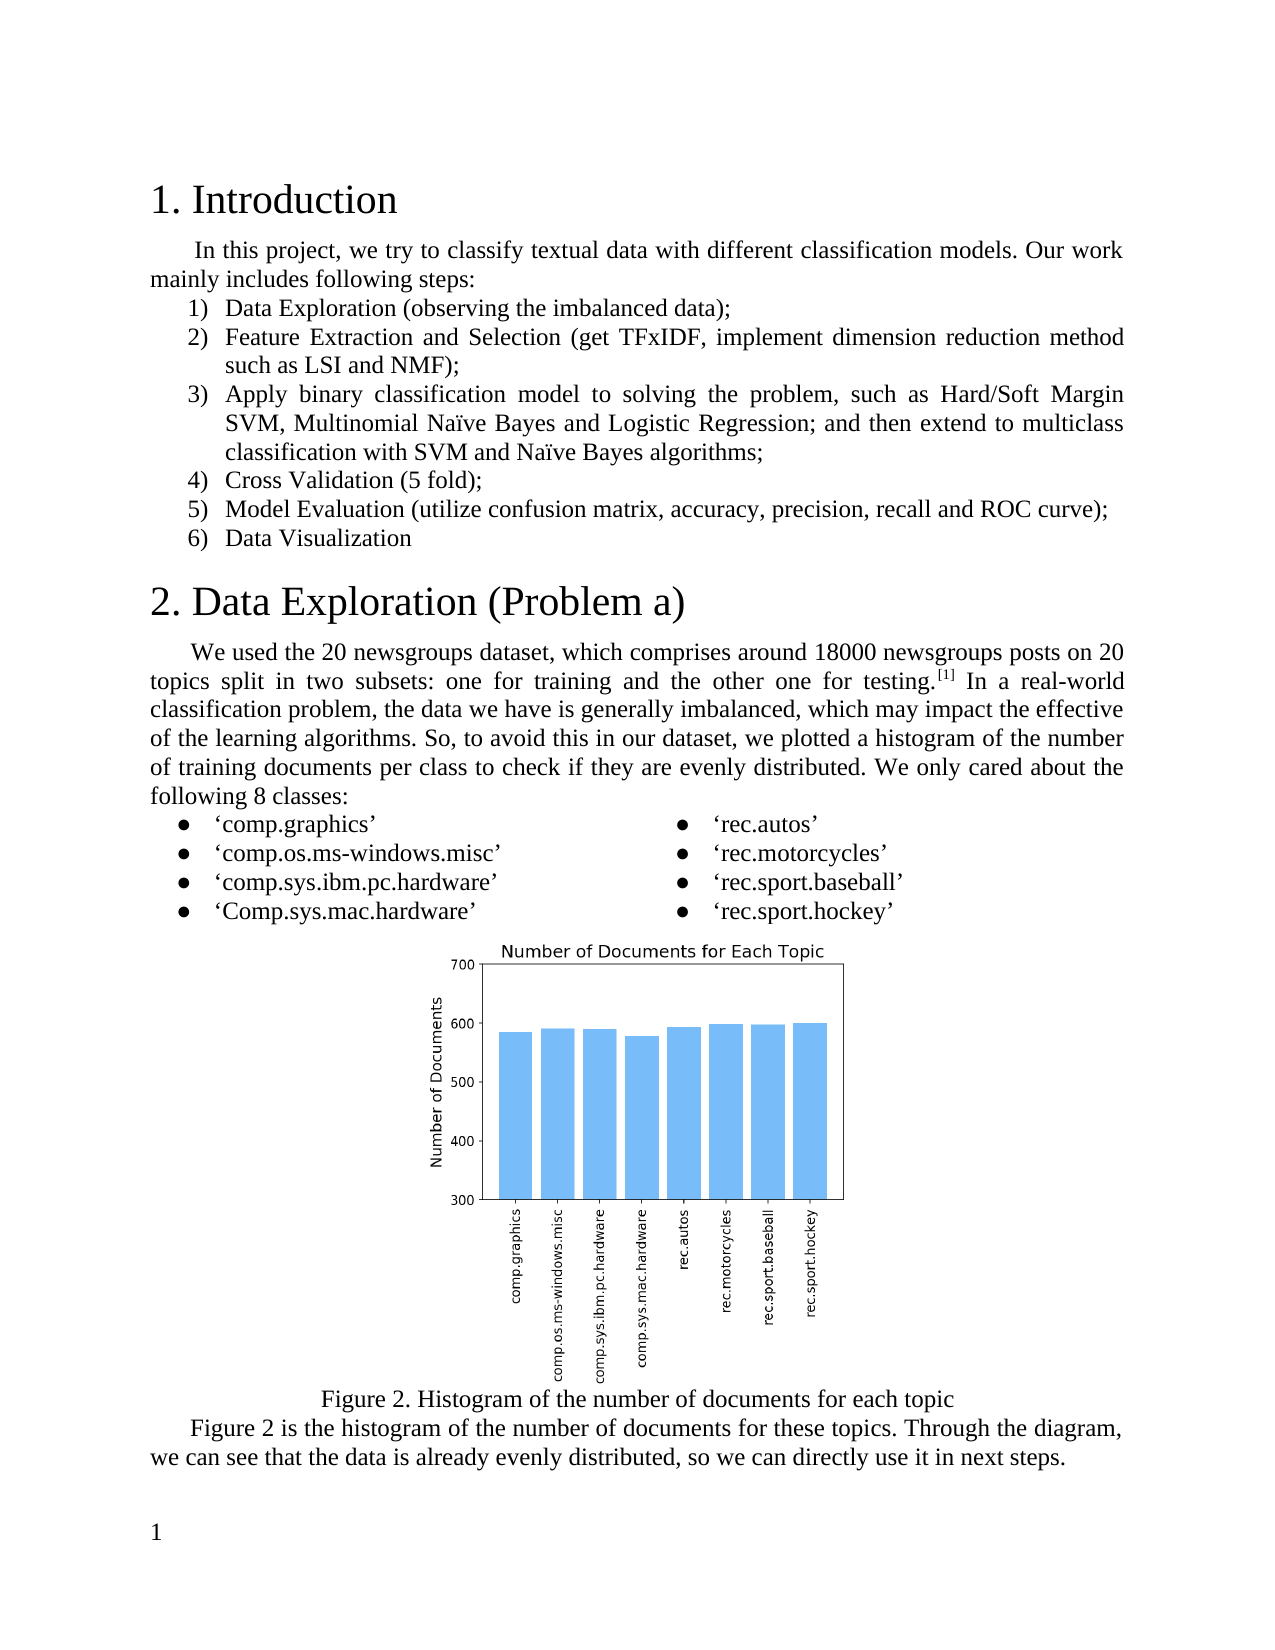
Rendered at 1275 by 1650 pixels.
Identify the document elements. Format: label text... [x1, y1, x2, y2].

subtitle 1. Introduction [150, 175, 1125, 223]
text Figure 2 is the histogram of the number of documents for these topics. Through the diagram, we can see that the data is already evenly distributed, so we can directly use it in next steps. [150, 1413, 1125, 1471]
subtitle 2. Data Exploration (Problem a) [150, 577, 1125, 624]
table_header ‘comp.graphics’ ‘comp.os.ms-windows.misc’ ‘comp.sys.ibm.pc.hardware’ ‘Comp.sys.mac.hardware’ [139, 810, 637, 924]
picture [409, 924, 866, 1385]
text In this project, we try to classify textual data with different classification models. Our work mainly includes following steps: [150, 235, 1125, 293]
text We used the 20 newsgroups dataset, which comprises around 18000 newsgroups posts on 20 topics split in two subsets: one for training and the other one for testing.[1] In a real-world classification problem, the data we have is generally imbalanced, which may impact the effective of the learning algorithms. So, to avoid this in our dataset, we plotted a histogram of the number of training documents per class to check if they are evenly distributed. We only cared about the following 8 classes: [150, 637, 1125, 809]
list Feature Extraction and Selection (get TFxIDF, implement dimension reduction method such as LSI and NMF); [187, 322, 1125, 379]
table_header ‘rec.autos’ ‘rec.motorcycles’ ‘rec.sport.baseball’ ‘rec.sport.hockey’ [638, 810, 1136, 924]
list Model Evaluation (utilize confusion matrix, accuracy, precision, recall and ROC curve); [187, 494, 1125, 523]
list Cross Validation (5 fold); [187, 465, 1125, 494]
text Figure 2. Histogram of the number of documents for each topic [150, 1384, 1125, 1413]
list Apply binary classification model to solving the problem, such as Hard/Soft Margin SVM, Multinomial Naïve Bayes and Logistic Regression; and then extend to multiclass classification with SVM and Naïve Bayes algorithms; [187, 379, 1125, 465]
list Data Visualization [187, 523, 1125, 552]
list Data Exploration (observing the imbalanced data); [187, 293, 1125, 322]
